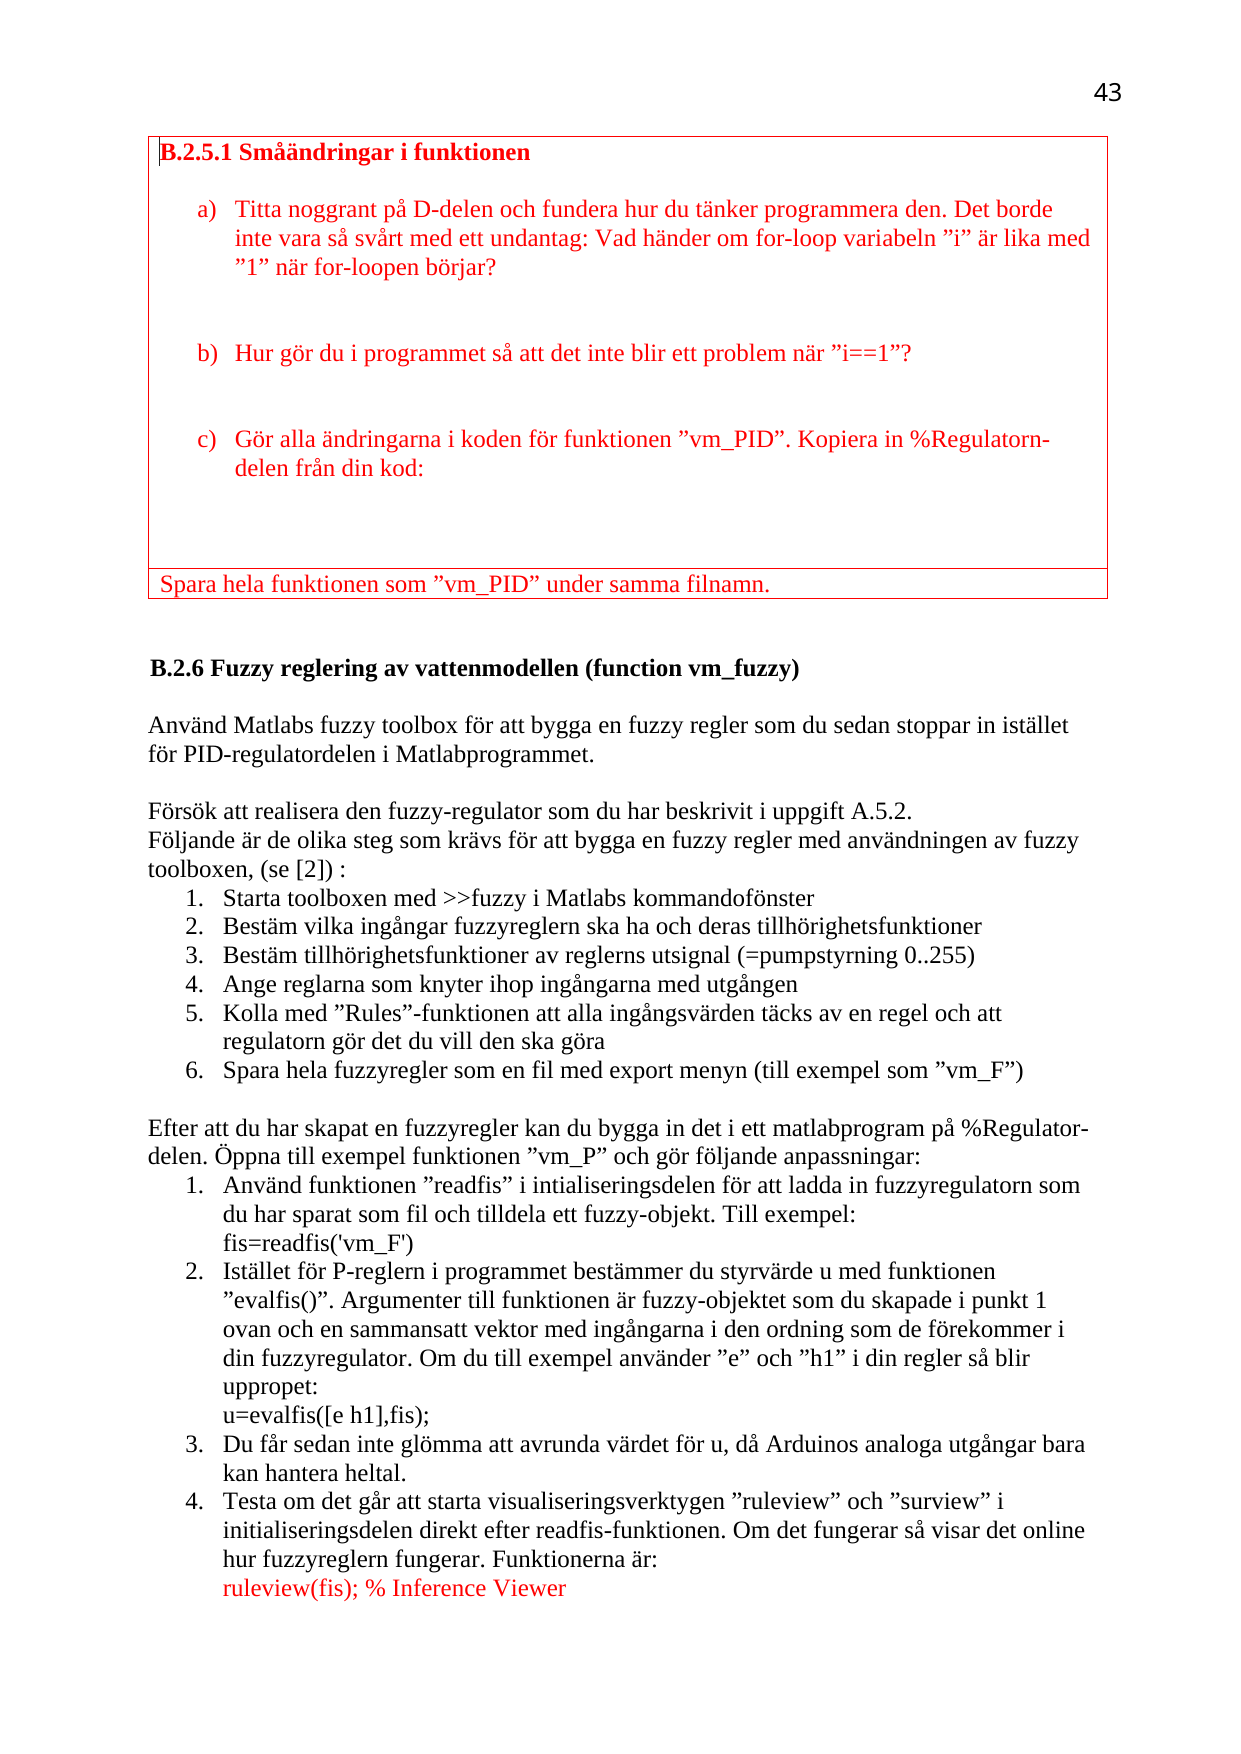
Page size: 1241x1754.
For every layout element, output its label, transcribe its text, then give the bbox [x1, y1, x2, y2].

list Starta toolboxen med >>fuzzy i Matlabs kommandofönster [185, 883, 1092, 911]
table_cell Spara hela funktionen som ”vm_PID” under samma filnamn. [149, 569, 1107, 598]
list Bestäm vilka ingångar fuzzyreglern ska ha och deras tillhörighetsfunktioner [185, 911, 1092, 940]
list Du får sedan inte glömma att avrunda värdet för u, då Arduinos analoga utgångar bara kan hantera heltal. [185, 1429, 1092, 1486]
list Ange reglarna som knyter ihop ingångarna med utgången [185, 969, 1092, 998]
list Bestäm tillhörighetsfunktioner av reglerns utsignal (=pumpstyrning 0..255) [185, 940, 1092, 969]
list Använd funktionen ”readfis” i intialiseringsdelen för att ladda in fuzzyregulatorn som du har sparat som fil och tilldela ett fuzzy-objekt. Till exempel: fis=readfis('vm_F') [185, 1170, 1092, 1256]
subtitle B.2.6 Fuzzy reglering av vattenmodellen (function vm_fuzzy) [150, 653, 1092, 681]
text Försök att realisera den fuzzy-regulator som du har beskrivit i uppgift A.5.2. [148, 796, 1092, 825]
list Istället för P-reglern i programmet bestämmer du styrvärde u med funktionen ”evalfis()”. Argumenter till funktionen är fuzzy-objektet som du skapade i punkt 1 ovan och en sammansatt vektor med ingångarna i den ordning som de förekommer i din fuzzyregulator. Om du till exempel använder ”e” och ”h1” i din regler så blir uppropet: u=evalfis([e h1],fis); [185, 1256, 1092, 1429]
text Efter att du har skapat en fuzzyregler kan du bygga in det i ett matlabprogram på %Regulator-delen. Öppna till exempel funktionen ”vm_P” och gör följande anpassningar: [148, 1113, 1092, 1170]
list Testa om det går att starta visualiseringsverktygen ”ruleview” och ”surview” i initialiseringsdelen direkt efter readfis-funktionen. Om det fungerar så visar det online hur fuzzyreglern fungerar. Funktionerna är: ruleview(fis); % Inference Viewer [185, 1486, 1092, 1601]
text Följande är de olika steg som krävs för att bygga en fuzzy regler med användningen av fuzzy toolboxen, (se [2]) : [148, 825, 1092, 883]
table_header B.2.5.1 Småändringar i funktionen Titta noggrant på D-delen och fundera hur du tänker programmera den. Det borde inte vara så svårt med ett undantag: Vad händer om for-loop variabeln ”i” är lika med ”1” när for-loopen börjar? Hur gör du i programmet så att det inte blir ett problem när ”i==1”? Gör alla ändringarna i koden för funktionen ”vm_PID”. Kopiera in %Regulatorn-delen från din kod: [149, 137, 1107, 568]
list Spara hela fuzzyregler som en fil med export menyn (till exempel som ”vm_F”) [185, 1055, 1092, 1084]
text Använd Matlabs fuzzy toolbox för att bygga en fuzzy regler som du sedan stoppar in istället för PID-regulatordelen i Matlabprogrammet. [148, 710, 1092, 768]
list Kolla med ”Rules”-funktionen att alla ingångsvärden täcks av en regel och att regulatorn gör det du vill den ska göra [185, 998, 1092, 1055]
